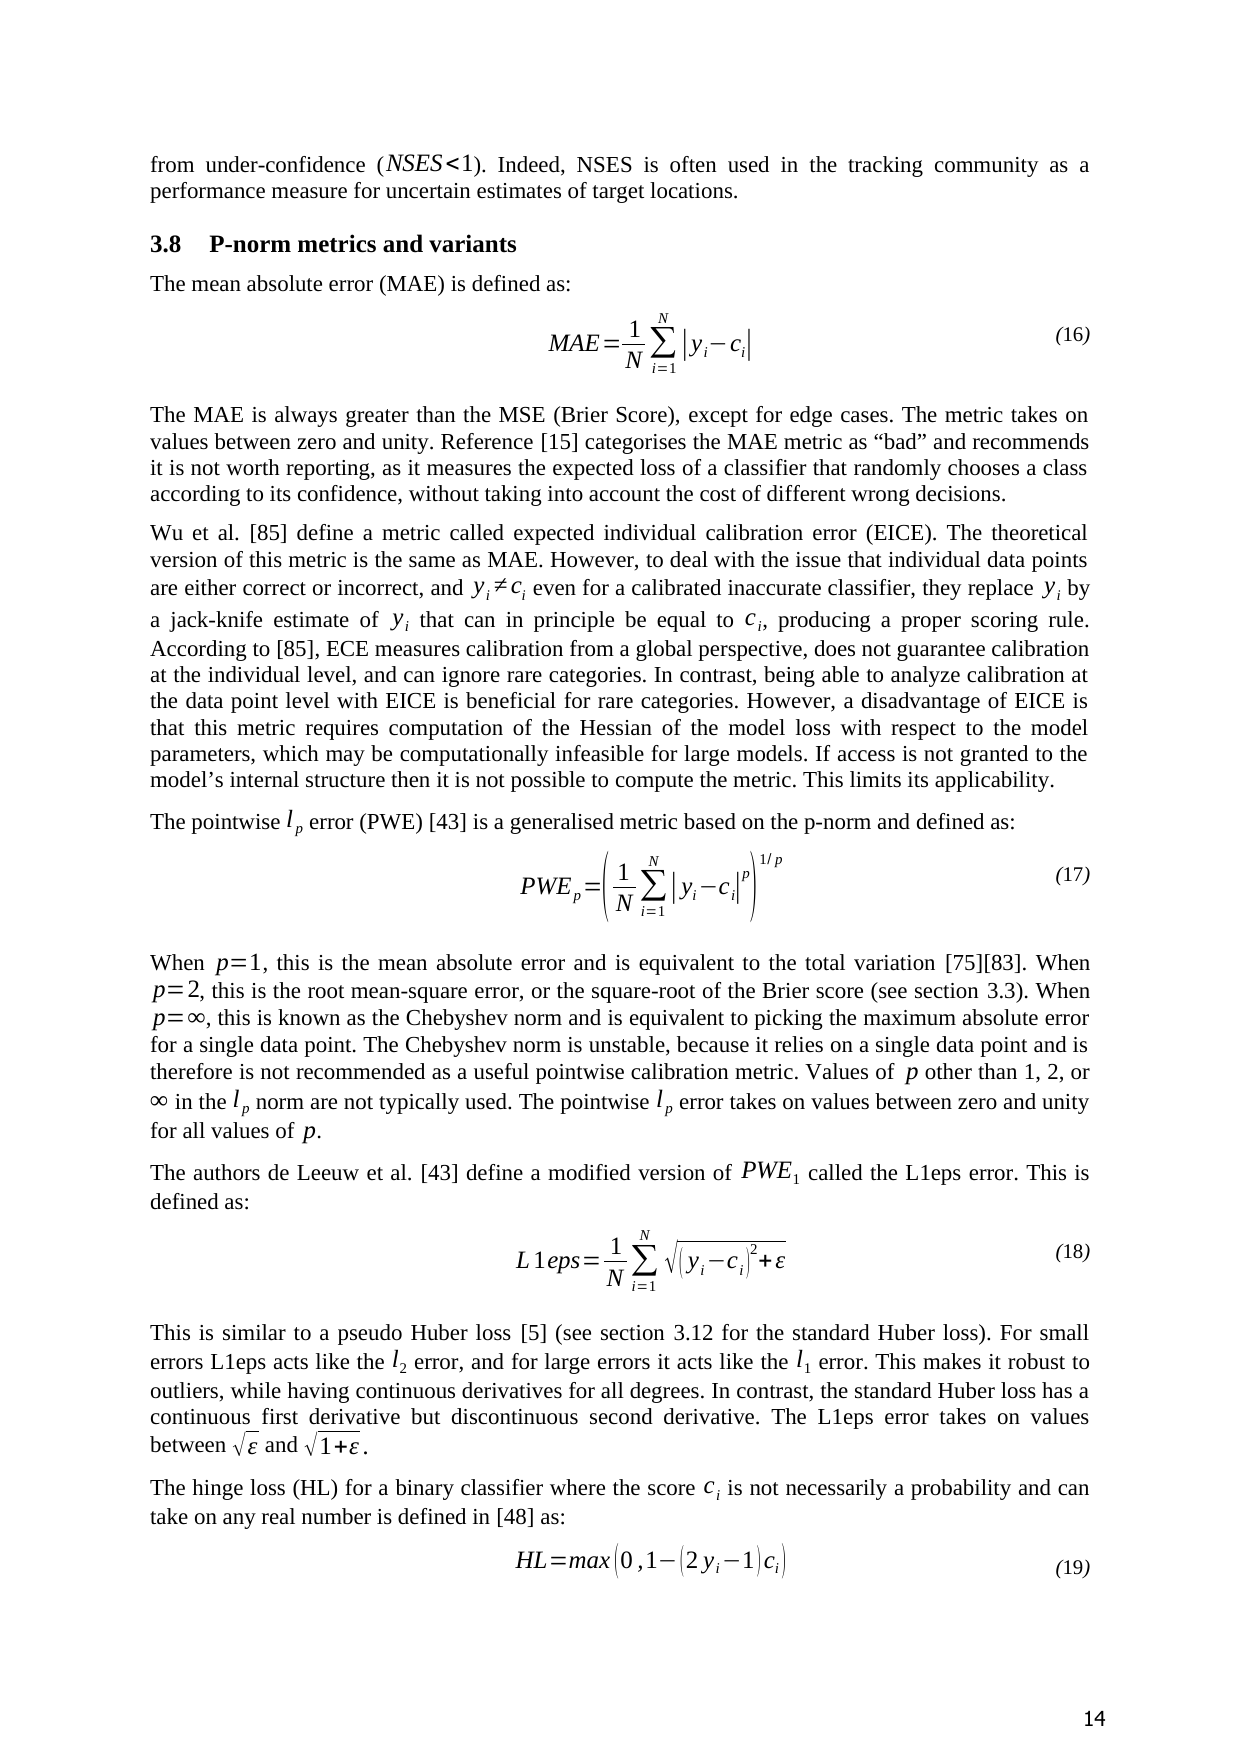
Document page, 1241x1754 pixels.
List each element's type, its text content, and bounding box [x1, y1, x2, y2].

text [150, 150, 1090, 204]
table_header (17) [985, 849, 1101, 936]
table_header (19) [985, 1542, 1101, 1593]
table_header [257, 1227, 985, 1307]
text The authors de Leeuw et al. [43] define a modified version of called the L1eps error. This is defined as: [150, 1157, 1090, 1214]
text This is similar to a pseudo Huber loss [5] (see section 3.12 for the standard Huber loss). For small errors L1eps acts like the error, and for large errors it acts like the error. This makes it robust to outliers, while having continuous derivatives for all degrees. In contrast, the standard Huber loss has a continuous first derivative but discontinuous second derivative. The L1eps error takes on values between and [150, 1319, 1090, 1459]
text Wu et al. [85] define a metric called expected individual calibration error (EICE). The theoretical version of this metric is the same as MAE. However, to deal with the issue that individual data points are either correct or incorrect, and even for a calibrated inaccurate classifier, they replace by a jack-knife estimate of that can in principle be equal to , producing a proper scoring rule. According to [85], ECE measures calibration from a global perspective, does not guarantee calibration at the individual level, and can ignore rare categories. In contrast, being able to analyze calibration at the data point level with EICE is beneficial for rare categories. However, a disadvantage of EICE is that this metric requires computation of the Hessian of the model loss with respect to the model parameters, which may be computationally infeasible for large models. If access is not granted to the model’s internal structure then it is not possible to compute the metric. This limits its applicability. [150, 519, 1090, 793]
table_header (16) [985, 309, 1101, 389]
text The pointwise error (PWE) [43] is a generalised metric based on the p-norm and defined as: [150, 805, 1090, 837]
table_header [257, 849, 985, 936]
text The hinge loss (HL) for a binary classifier where the score is not necessarily a probability and can take on any real number is defined in [48] as: [150, 1472, 1090, 1529]
table_header [257, 1542, 985, 1593]
text The MAE is always greater than the MSE (Brier Score), except for edge cases. The metric takes on values between zero and unity. Reference [15] categorises the MAE metric as “bad” and recommends it is not worth reporting, as it measures the expected loss of a classifier that randomly chooses a class according to its confidence, without taking into account the cost of different wrong decisions. [150, 401, 1090, 507]
text When , this is the mean absolute error and is equivalent to the total variation [75][83]. When , this is the root mean-square error, or the square-root of the Brier score (see section 3.3). When , this is known as the Chebyshev norm and is equivalent to picking the maximum absolute error for a single data point. The Chebyshev norm is unstable, because it relies on a single data point and is therefore is not recommended as a useful pointwise calibration metric. Values of other than 1, 2, or in the norm are not typically used. The pointwise error takes on values between zero and unity for all values of . [150, 948, 1090, 1144]
table_header (18) [985, 1227, 1101, 1307]
subtitle P-norm metrics and variants [150, 229, 1090, 258]
text The mean absolute error (MAE) is defined as: [150, 270, 1090, 297]
table_header [257, 309, 985, 389]
